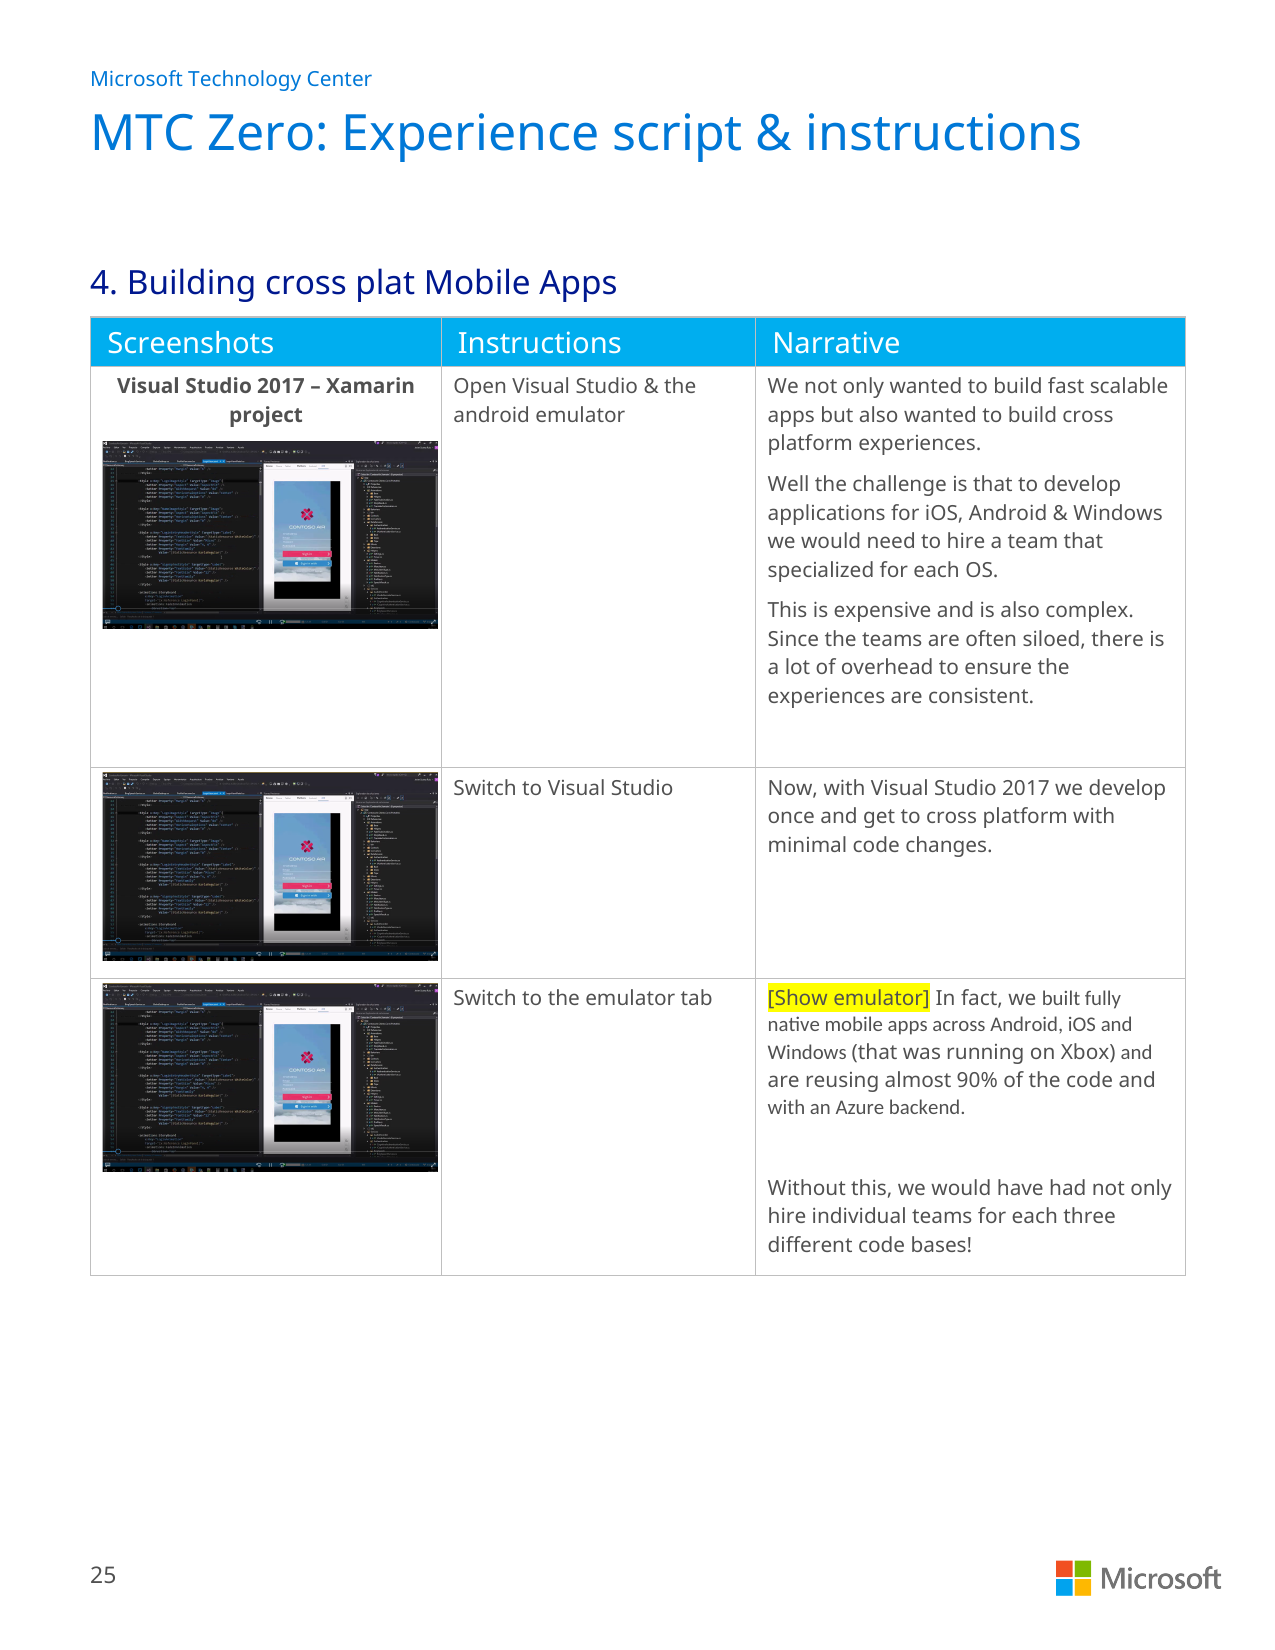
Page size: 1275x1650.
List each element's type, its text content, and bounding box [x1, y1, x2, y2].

table_header Narrative [756, 318, 1185, 366]
table_cell Open Visual Studio & the android emulator [442, 367, 755, 767]
table_cell Switch to the emulator tab [442, 979, 755, 1275]
picture [102, 983, 438, 1172]
table_header Instructions [442, 318, 755, 366]
picture [102, 441, 438, 629]
table_cell [Show emulator] In fact, we built fully native mobile apps across Android, iOS and Windows (that was running on Xbox) and are reusing almost 90% of the code and with an Azure backend. Without this, we would have had not only hire individual teams for each three different code bases! [756, 979, 1185, 1275]
picture [1033, 1539, 1243, 1617]
table_cell [91, 979, 441, 1275]
subtitle 4. Building cross plat Mobile Apps [90, 258, 1185, 304]
table_cell Now, with Visual Studio 2017 we develop once and get to cross platform with minimal code changes. [756, 768, 1185, 978]
table_cell We not only wanted to build fast scalable apps but also wanted to build cross platform experiences. Well the challenge is that to develop applications for iOS, Android & Windows we would need to hire a team that specialized for each OS. This is expensive and is also complex. Since the teams are often siloed, there is a lot of overhead to ensure the experiences are consistent. [756, 367, 1185, 767]
table_cell Visual Studio 2017 – Xamarin project [91, 367, 441, 767]
table_header Screenshots [91, 318, 441, 366]
picture [102, 772, 438, 961]
table_cell Switch to Visual Studio [442, 768, 755, 978]
table_cell [91, 768, 441, 978]
